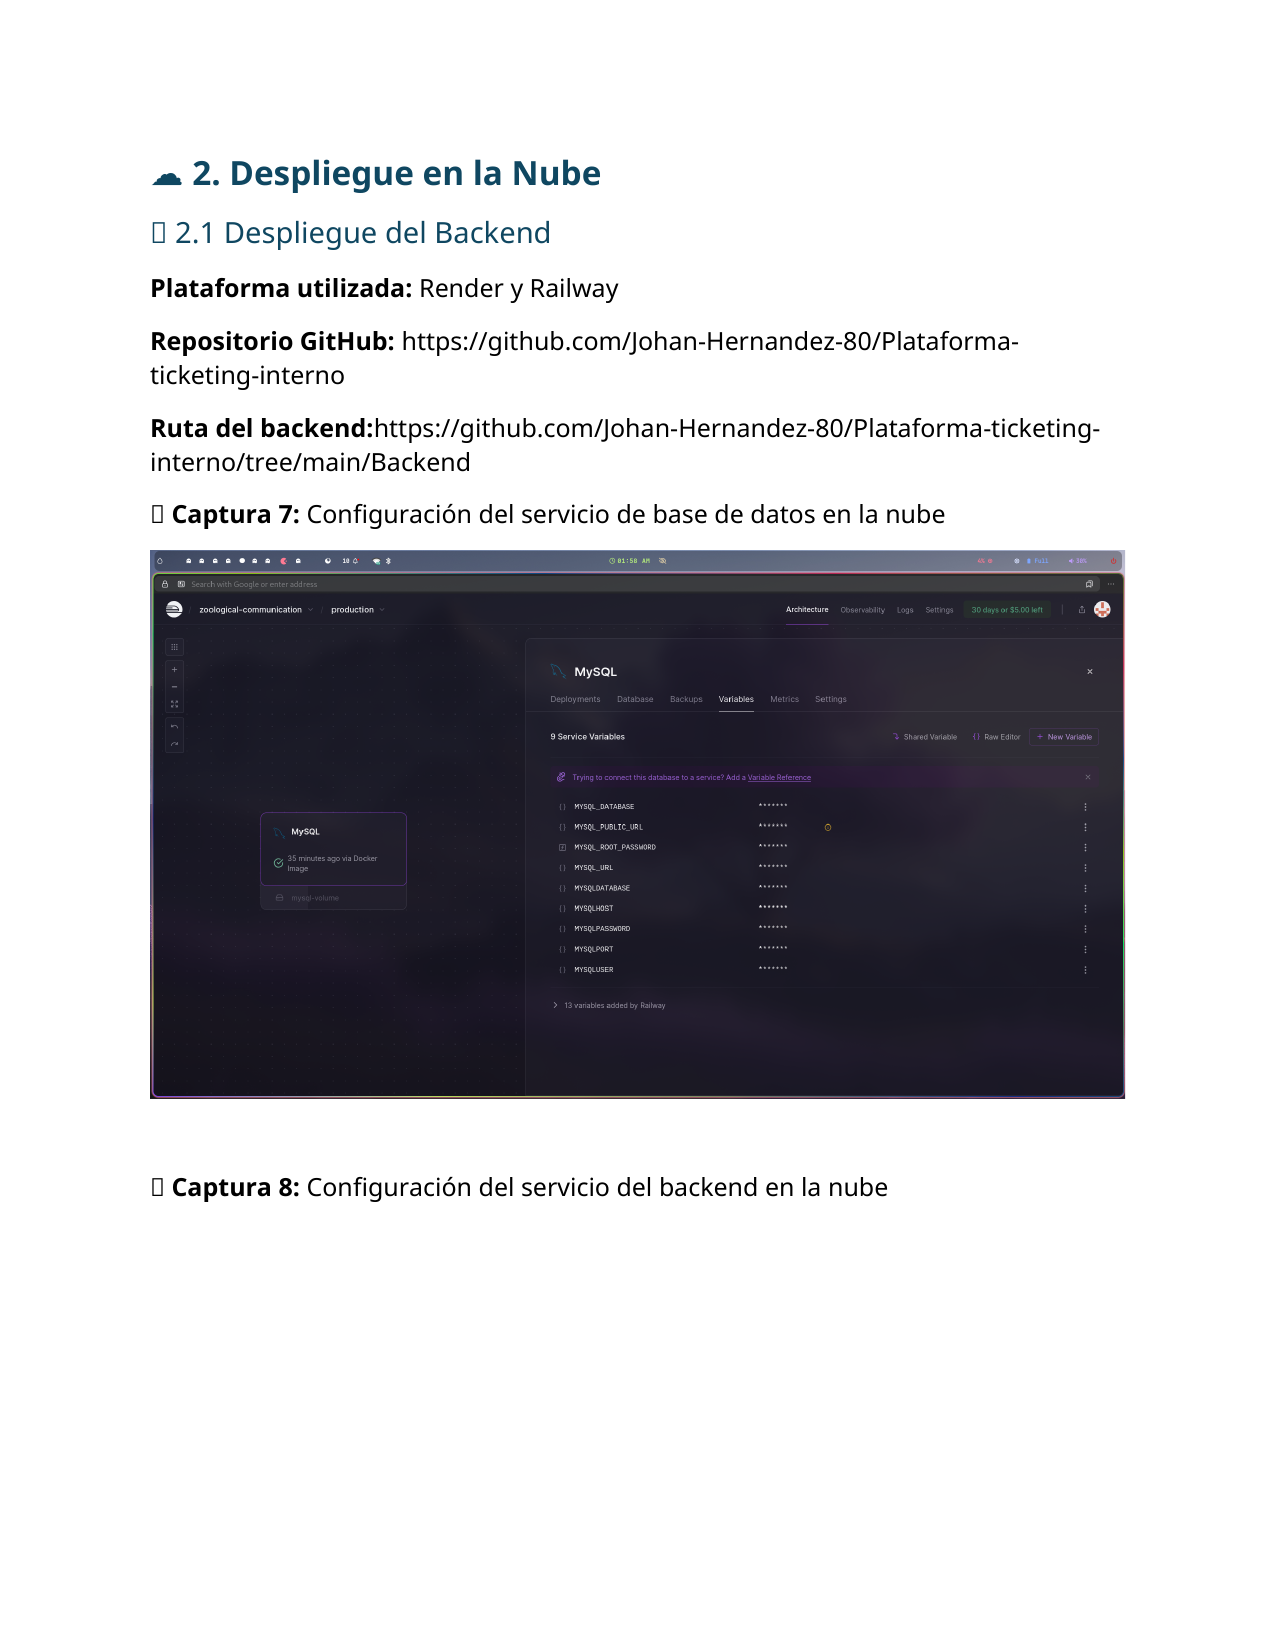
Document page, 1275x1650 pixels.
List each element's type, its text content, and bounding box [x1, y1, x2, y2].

subtitle ☁️ 2. Despliegue en la Nube [150, 150, 1125, 195]
text 📸 Captura 7: Configuración del servicio de base de datos en la nube [150, 497, 1125, 531]
text Ruta del backend:https://github.com/Johan-Hernandez-80/Plataforma-ticketing-interno/tree/main/Backend [150, 410, 1125, 478]
subtitle 🌐 2.1 Despliegue del Backend [150, 212, 1125, 252]
text 📸 Captura 8: Configuración del servicio del backend en la nube [150, 1170, 1125, 1204]
text Plataforma utilizada: Render y Railway [150, 271, 1125, 304]
picture [150, 550, 1125, 1099]
text Repositorio GitHub: https://github.com/Johan-Hernandez-80/Plataforma-ticketing-interno [150, 323, 1125, 391]
